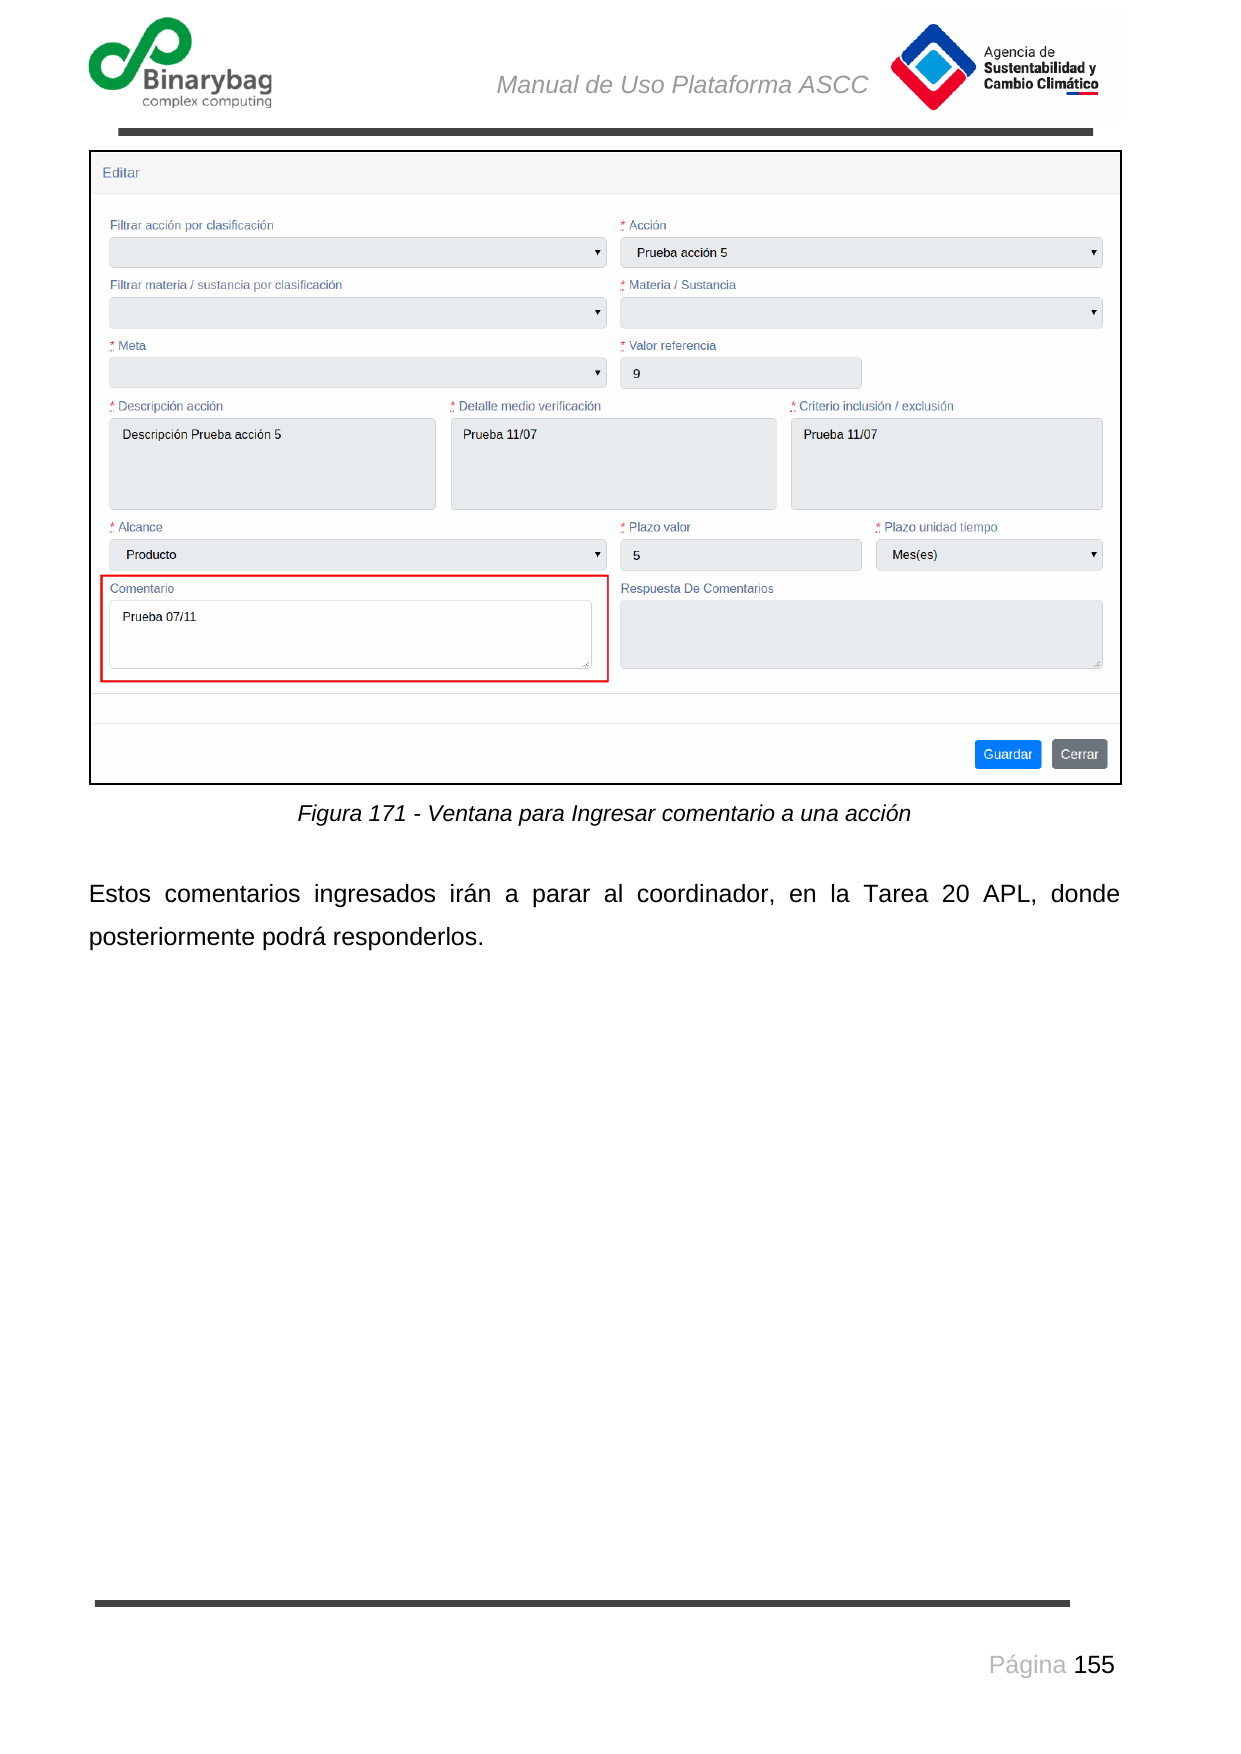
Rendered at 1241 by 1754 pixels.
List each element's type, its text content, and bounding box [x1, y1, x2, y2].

picture [118, 128, 1094, 136]
picture [94, 1600, 1070, 1607]
text Estos comentarios ingresados irán a parar al coordinador, en la Tarea 20 APL, donde posteriormente podrá responderlos. [88, 879, 1122, 951]
picture [91, 152, 1120, 783]
picture [88, 17, 272, 108]
text Figura 171 - Ventana para Ingresar comentario a una acción [88, 800, 1122, 826]
picture [878, 9, 1123, 122]
